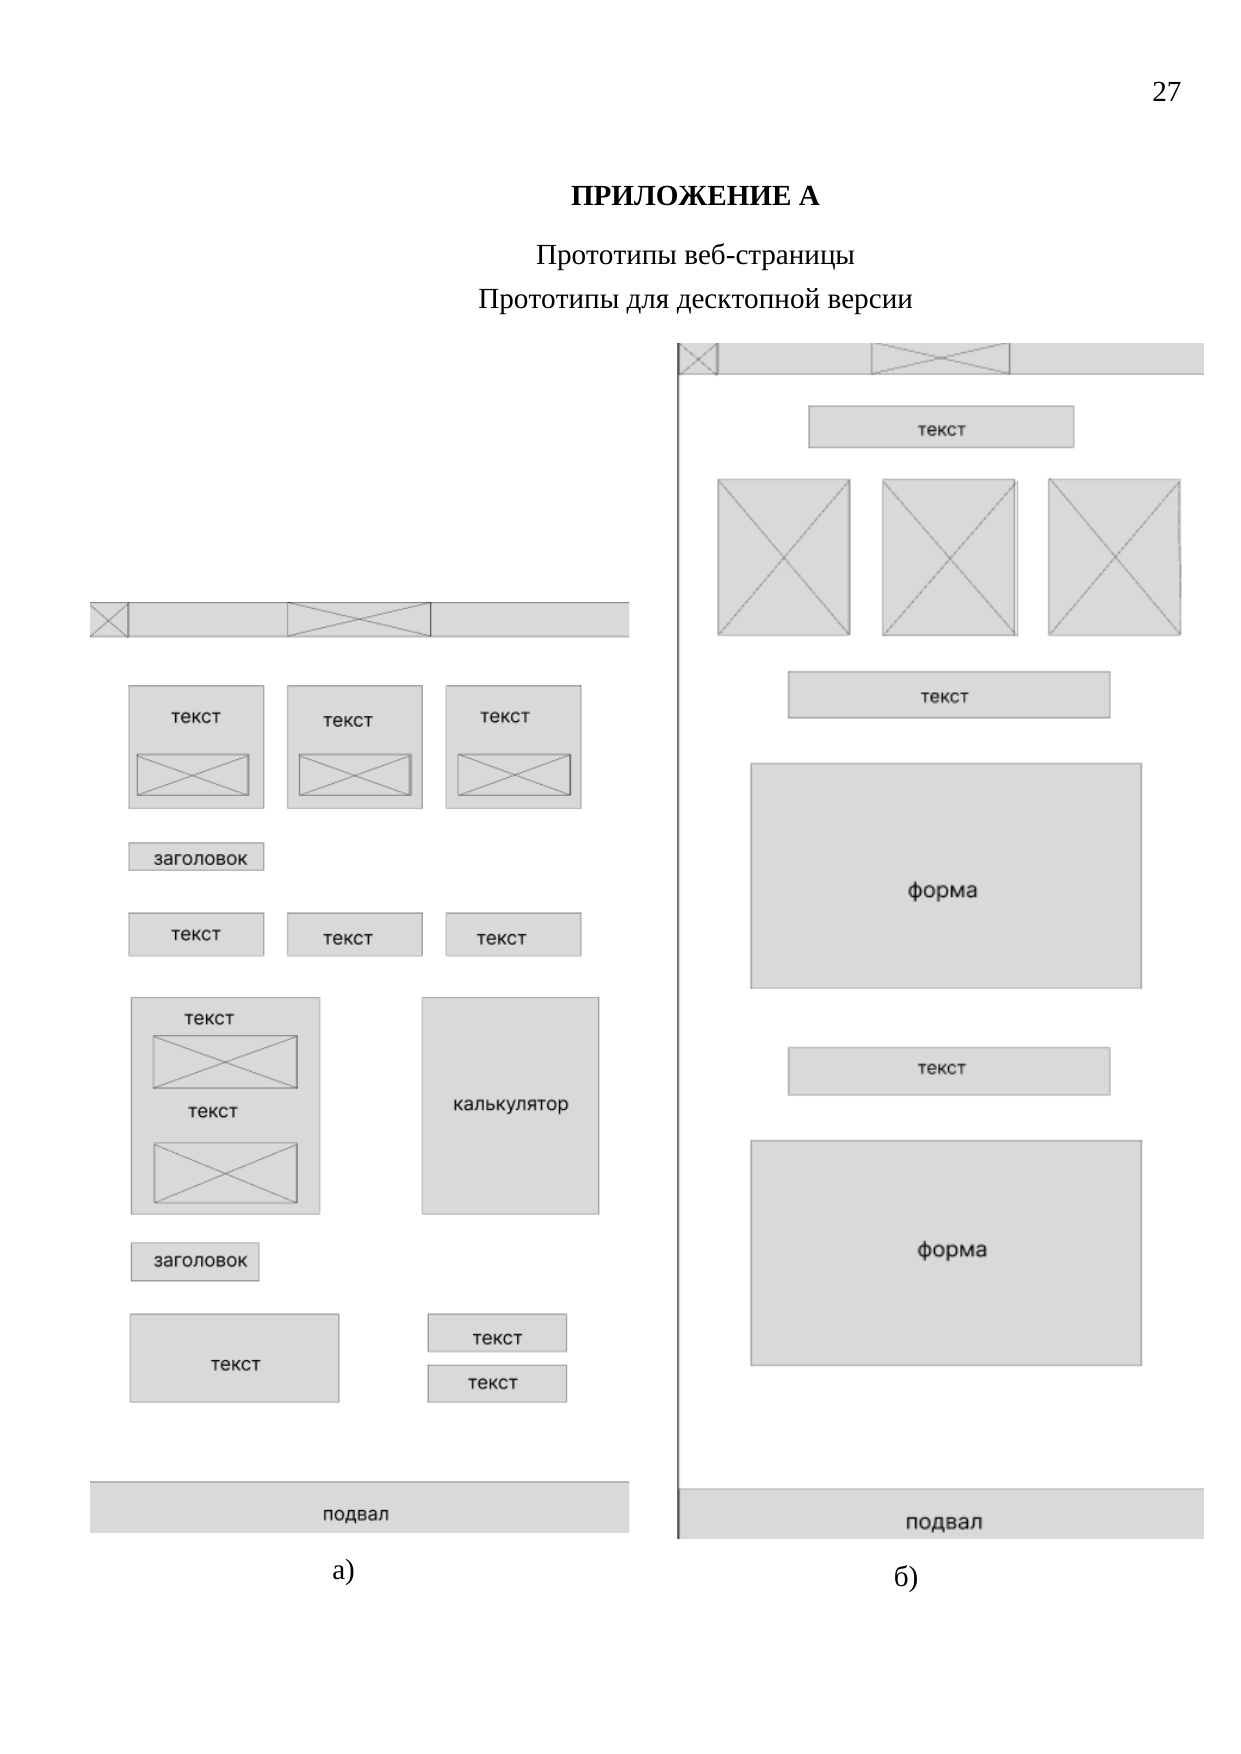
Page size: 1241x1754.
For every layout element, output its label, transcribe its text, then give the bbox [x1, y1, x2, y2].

text Прототипы веб-страницы [136, 237, 1181, 271]
text ПРИЛОЖЕНИЕ А [136, 178, 1181, 212]
picture [88, 602, 629, 1530]
text Прототипы для десктопной версии [136, 281, 1181, 314]
picture [677, 343, 1204, 1539]
